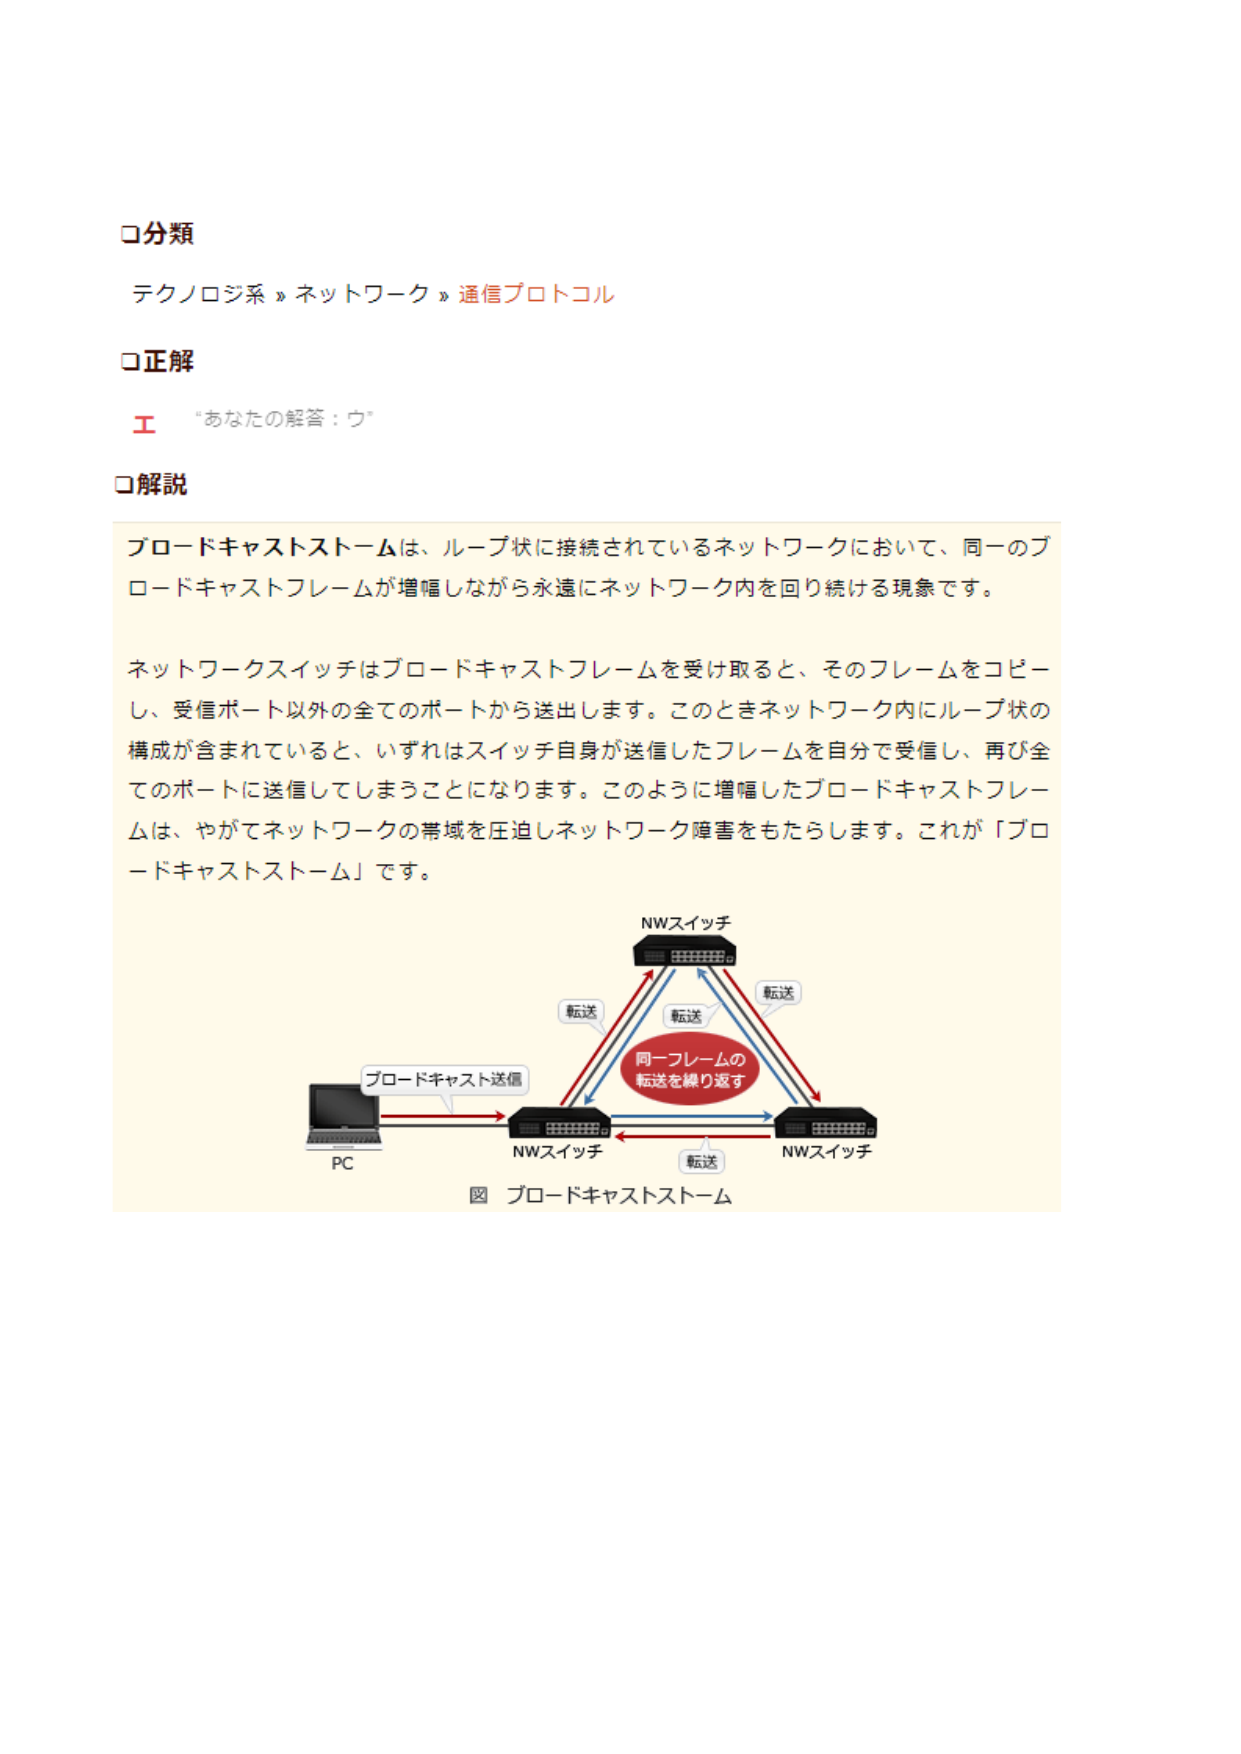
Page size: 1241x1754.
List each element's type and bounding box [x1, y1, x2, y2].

picture [112, 464, 1062, 1212]
picture [112, 202, 775, 443]
